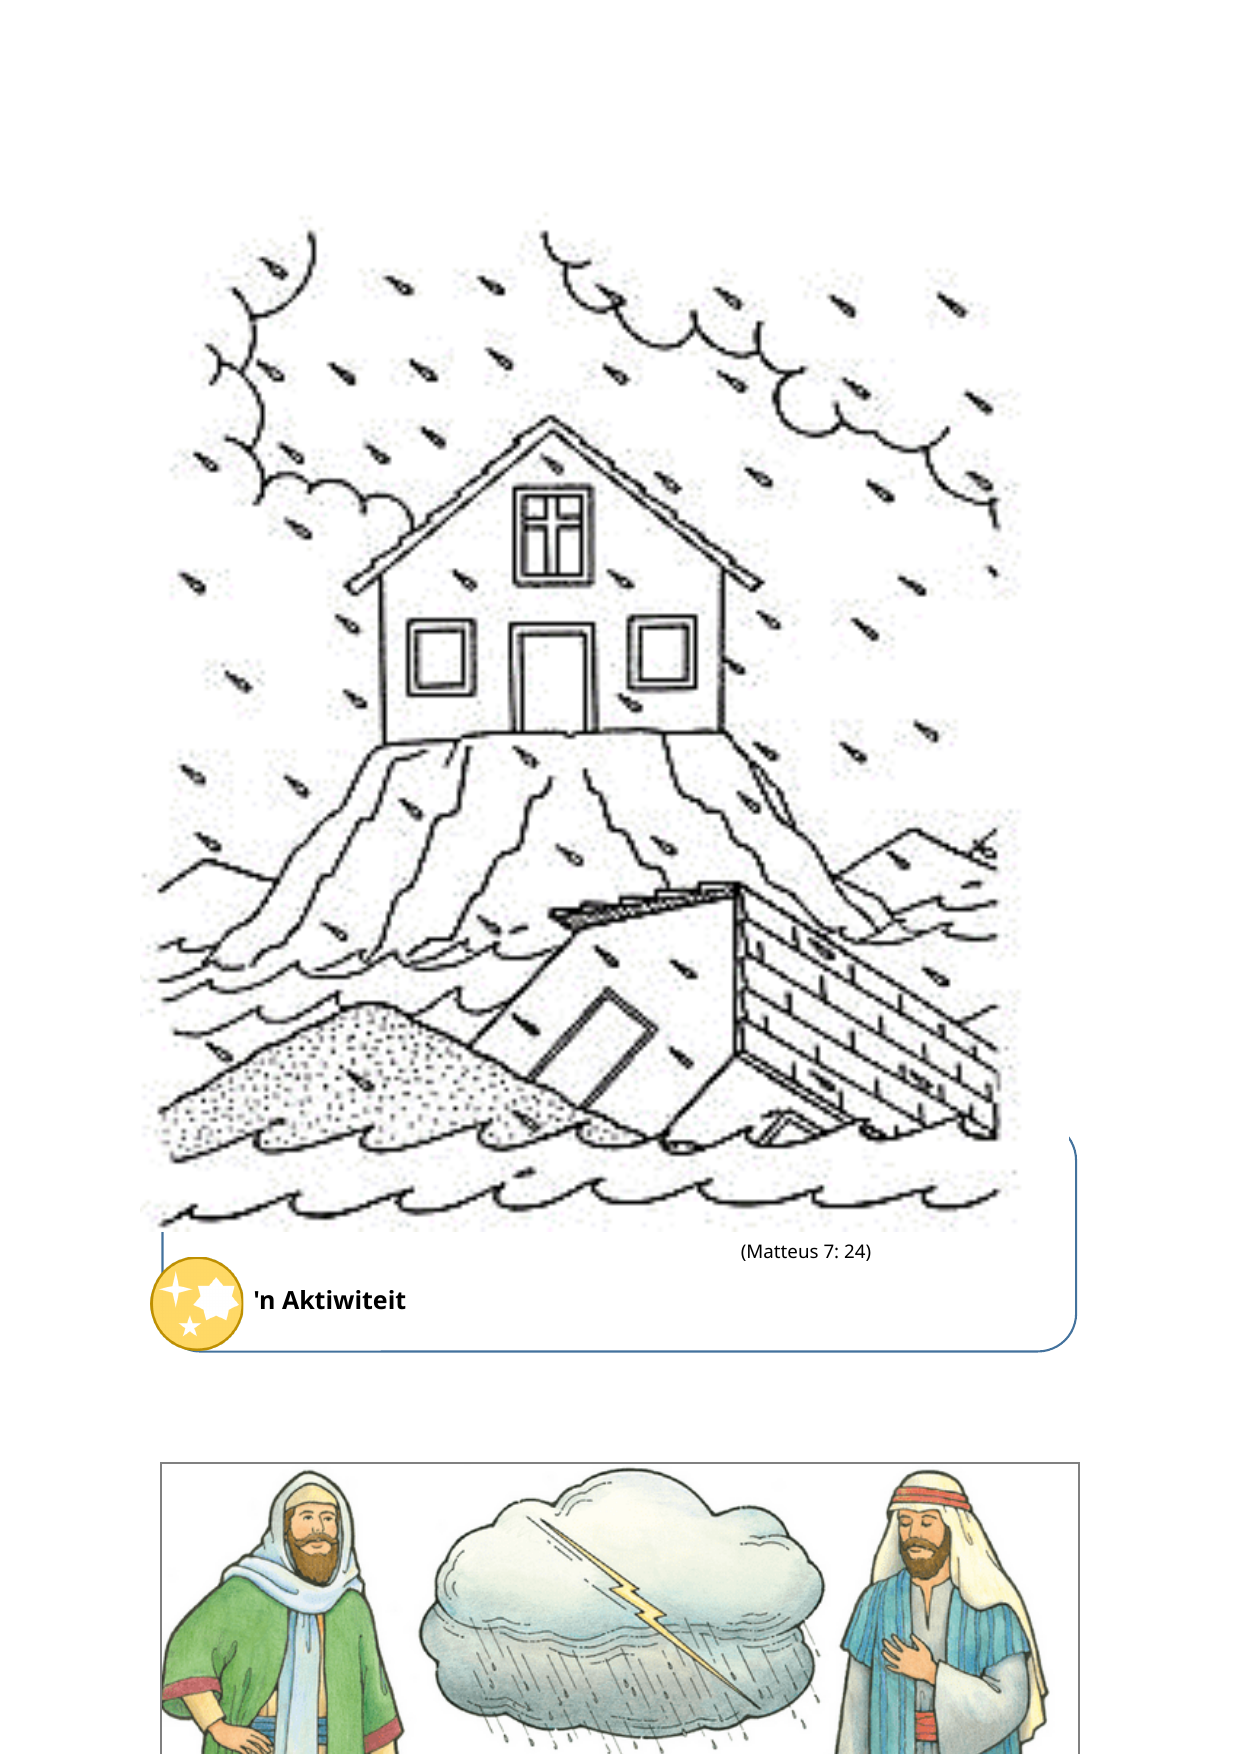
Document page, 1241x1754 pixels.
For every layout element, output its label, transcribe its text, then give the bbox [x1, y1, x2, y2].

picture [150, 1257, 244, 1351]
picture [162, 1464, 1078, 1754]
text 'n Aktiwiteit [244, 1283, 1090, 1317]
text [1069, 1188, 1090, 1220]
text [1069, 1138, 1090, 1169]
picture [140, 210, 1069, 1232]
text (Matteus 7: 24) [150, 1239, 1090, 1264]
